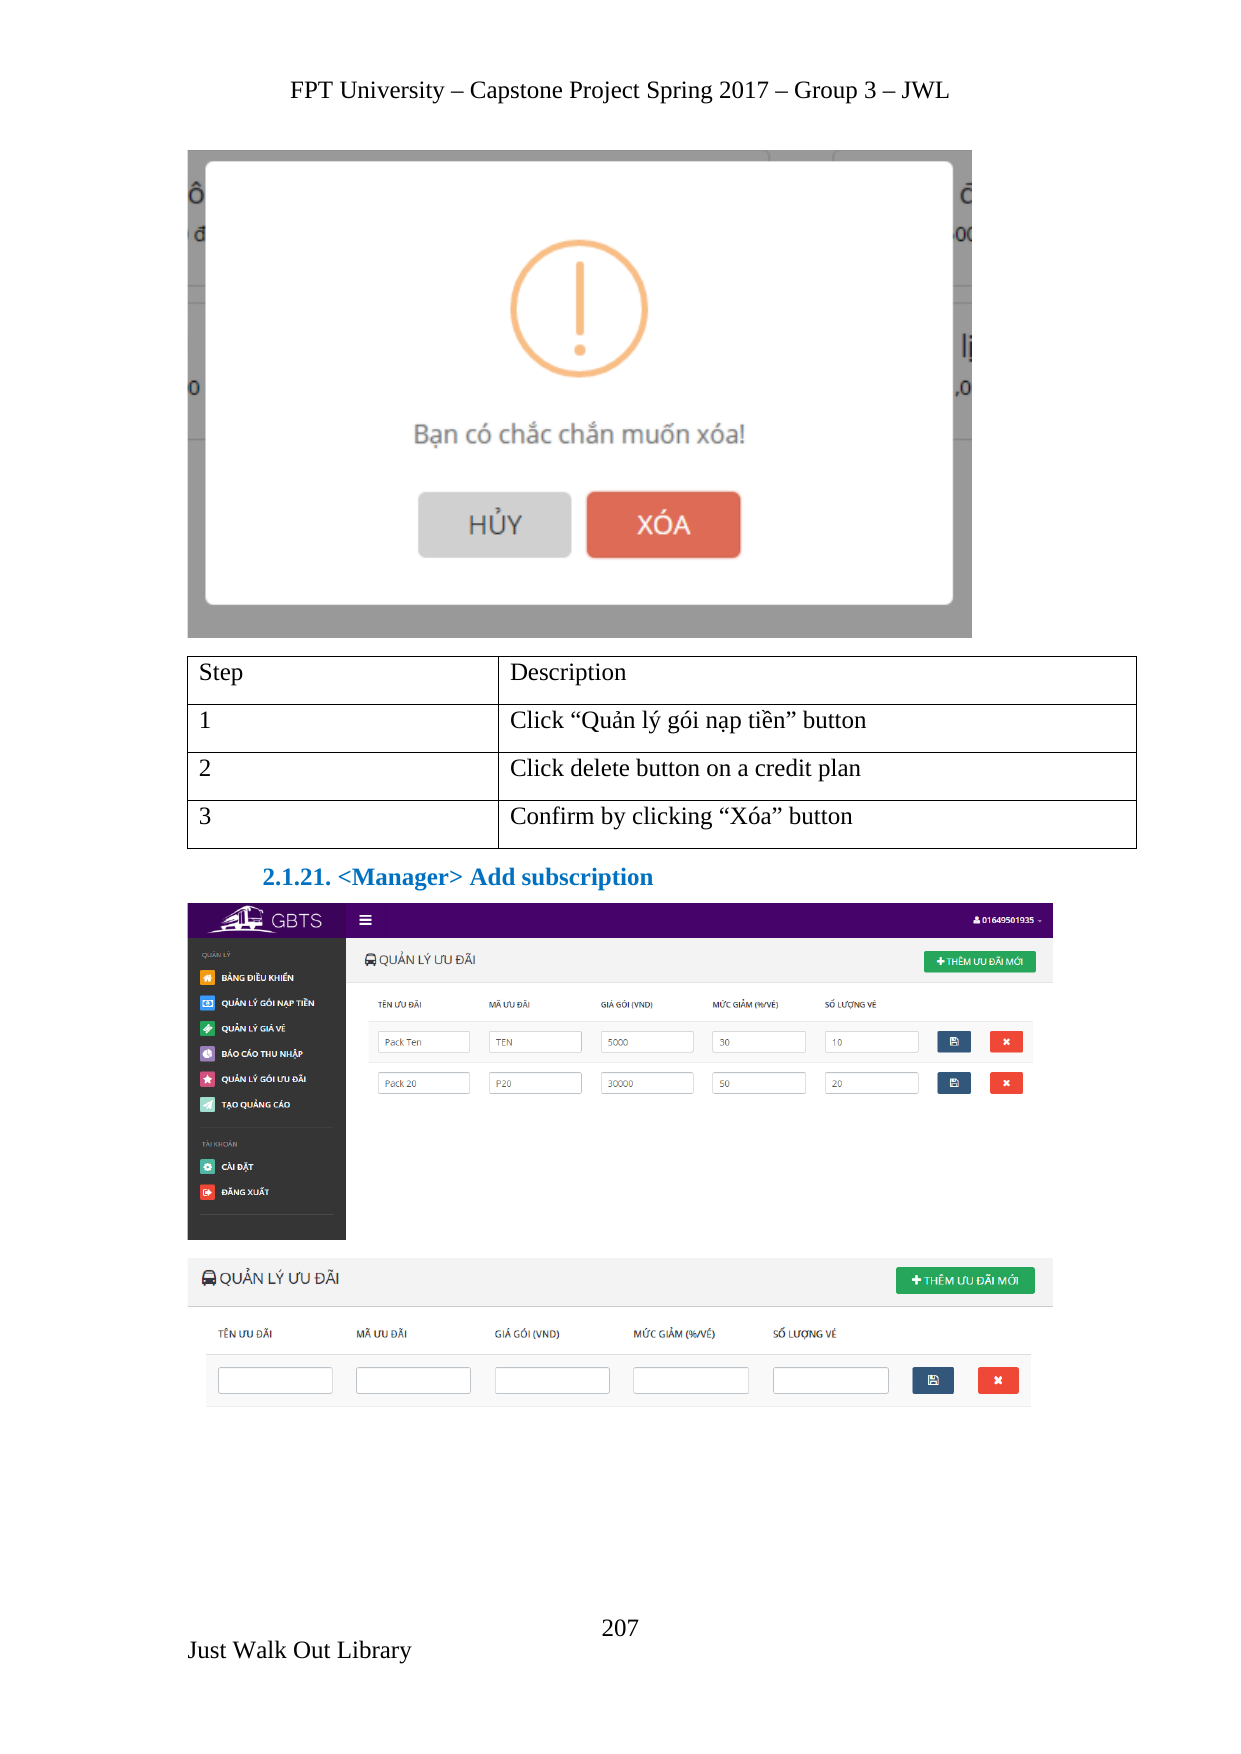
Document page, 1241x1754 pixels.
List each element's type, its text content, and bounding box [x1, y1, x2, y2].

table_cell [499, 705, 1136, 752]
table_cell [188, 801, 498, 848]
picture [187, 150, 972, 638]
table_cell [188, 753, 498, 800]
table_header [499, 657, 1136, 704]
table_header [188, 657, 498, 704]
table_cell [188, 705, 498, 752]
picture [187, 1258, 1053, 1414]
text <Manager> Add subscription [262, 862, 1053, 891]
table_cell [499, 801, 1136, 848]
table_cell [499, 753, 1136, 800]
picture [187, 903, 1053, 1240]
